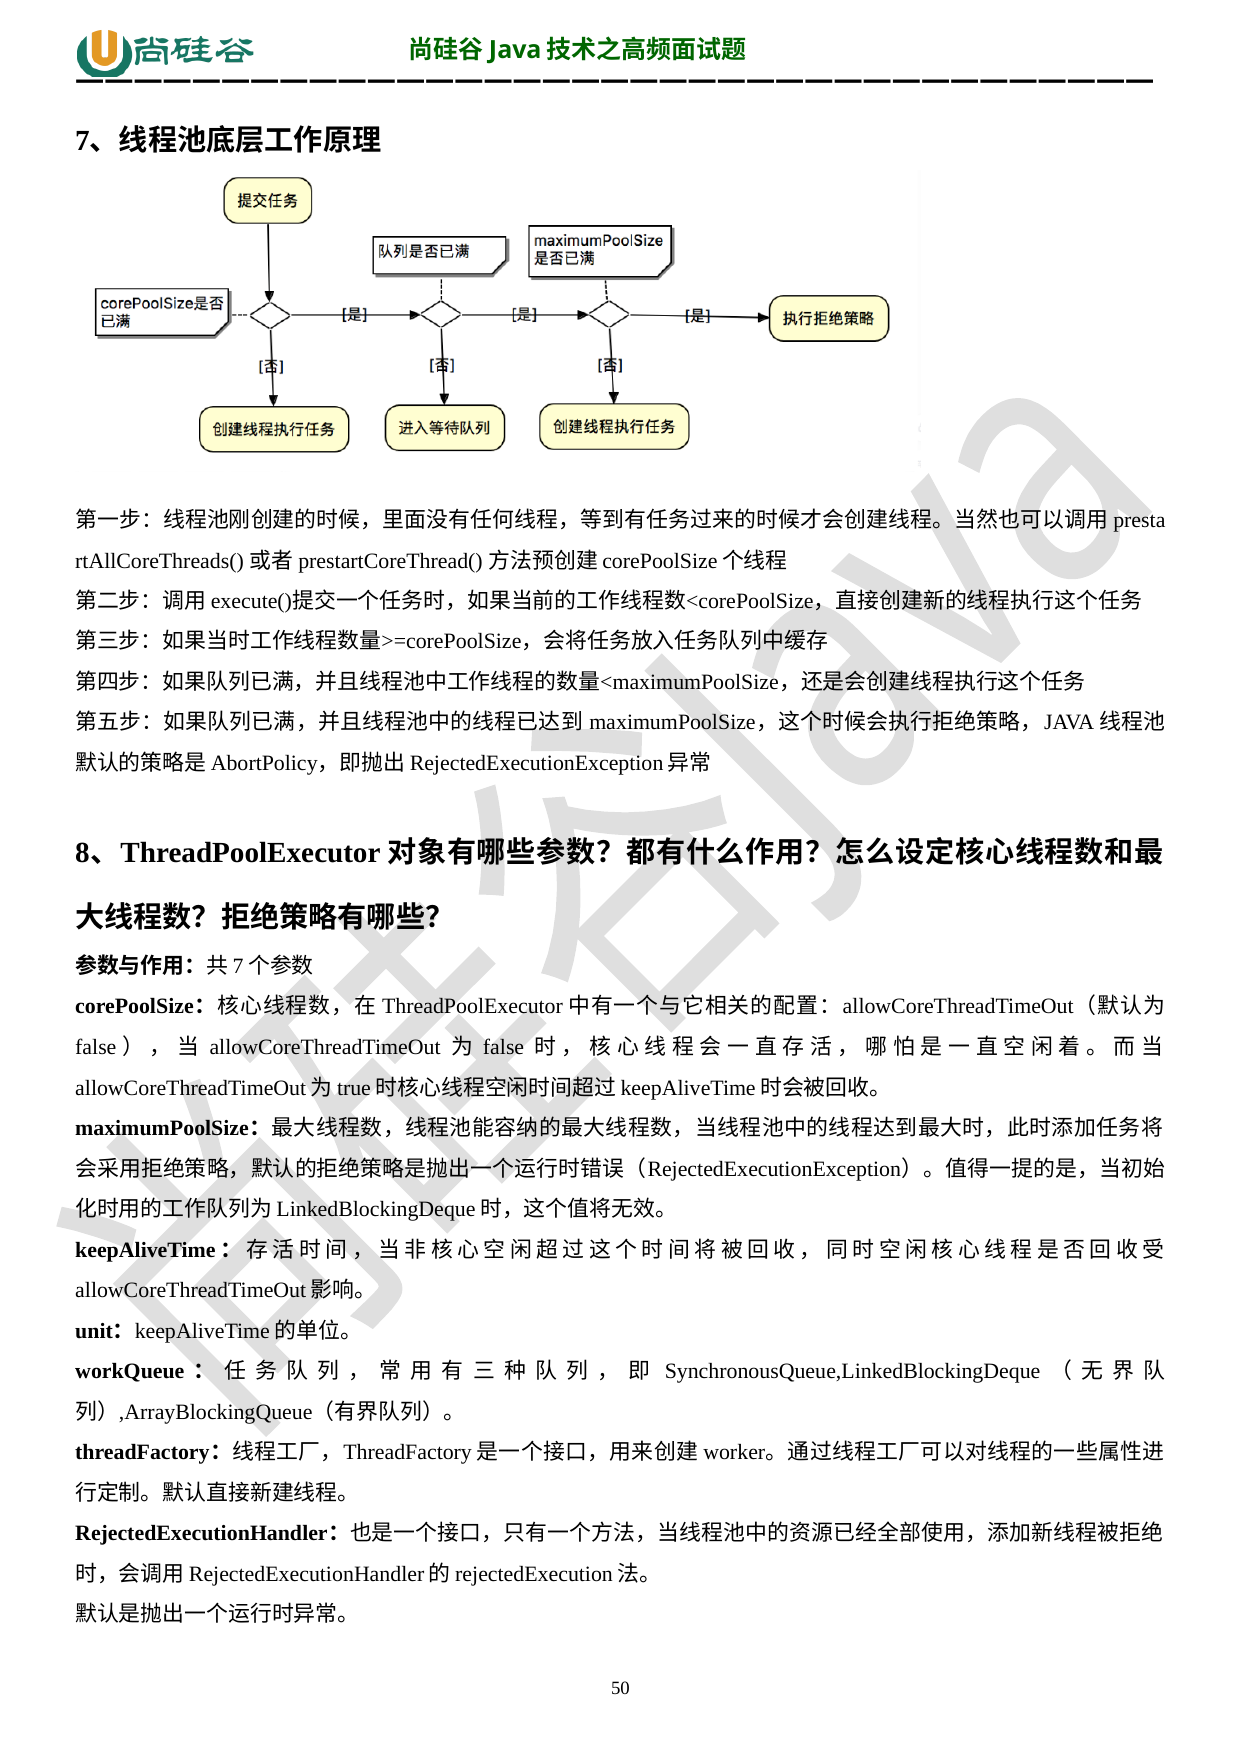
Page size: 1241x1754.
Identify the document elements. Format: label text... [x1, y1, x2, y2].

text 第一步：线程池刚创建的时候，里面没有任何线程，等到有任务过来的时候才会创建线程。当然也可以调用 prestartAllCoreThreads() 或者 prestartCoreThread() 方法预创建corePoolSize个线程 [75, 502, 1165, 575]
text 第五步：如果队列已满，并且线程池中的线程已达到maximumPoolSize，这个时候会执行拒绝策略，JAVA线程池默认的策略是AbortPolicy，即抛出RejectedExecutionException异常 [75, 704, 1165, 777]
text 默认是抛出一个运行时异常。 [75, 1596, 1165, 1628]
subtitle 8、ThreadPoolExecutor对象有哪些参数？都有什么作用？怎么设定核心线程数和最大线程数？拒绝策略有哪些？ [75, 817, 1165, 947]
picture [75, 170, 939, 472]
text 第二步：调用execute()提交一个任务时，如果当前的工作线程数<corePoolSize，直接创建新的线程执行这个任务 [75, 583, 1165, 615]
text 第三步：如果当时工作线程数量>=corePoolSize，会将任务放入任务队列中缓存 [75, 623, 1165, 656]
text RejectedExecutionHandler：也是一个接口，只有一个方法，当线程池中的资源已经全部使用，添加新线程被拒绝时，会调用RejectedExecutionHandler的rejectedExecution法。 [75, 1515, 1165, 1588]
text workQueue：任务队列，常用有三种队列，即SynchronousQueue,LinkedBlockingDeque（无界队列）,ArrayBlockingQueue（有界队列）。 [75, 1353, 1165, 1426]
text maximumPoolSize：最大线程数，线程池能容纳的最大线程数，当线程池中的线程达到最大时，此时添加任务将会采用拒绝策略，默认的拒绝策略是抛出一个运行时错误（RejectedExecutionException）。值得一提的是，当初始化时用的工作队列为LinkedBlockingDeque时，这个值将无效。 [75, 1109, 1165, 1223]
text corePoolSize：核心线程数，在ThreadPoolExecutor中有一个与它相关的配置：allowCoreThreadTimeOut（默认为false），当allowCoreThreadTimeOut为false时，核心线程会一直存活，哪怕是一直空闲着。而当allowCoreThreadTimeOut为true时核心线程空闲时间超过keepAliveTime时会被回收。 [75, 988, 1165, 1102]
picture [75, 29, 253, 77]
text threadFactory：线程工厂，ThreadFactory是一个接口，用来创建worker。通过线程工厂可以对线程的一些属性进行定制。默认直接新建线程。 [75, 1434, 1165, 1507]
subtitle 7、线程池底层工作原理 [75, 105, 1165, 170]
text unit：keepAliveTime的单位。 [75, 1312, 1165, 1345]
text 第四步：如果队列已满，并且线程池中工作线程的数量<maximumPoolSize，还是会创建线程执行这个任务 [75, 663, 1165, 696]
text keepAliveTime：存活时间，当非核心空闲超过这个时间将被回收，同时空闲核心线程是否回收受allowCoreThreadTimeOut影响。 [75, 1231, 1165, 1304]
text 参数与作用：共7个参数 [75, 947, 1165, 980]
